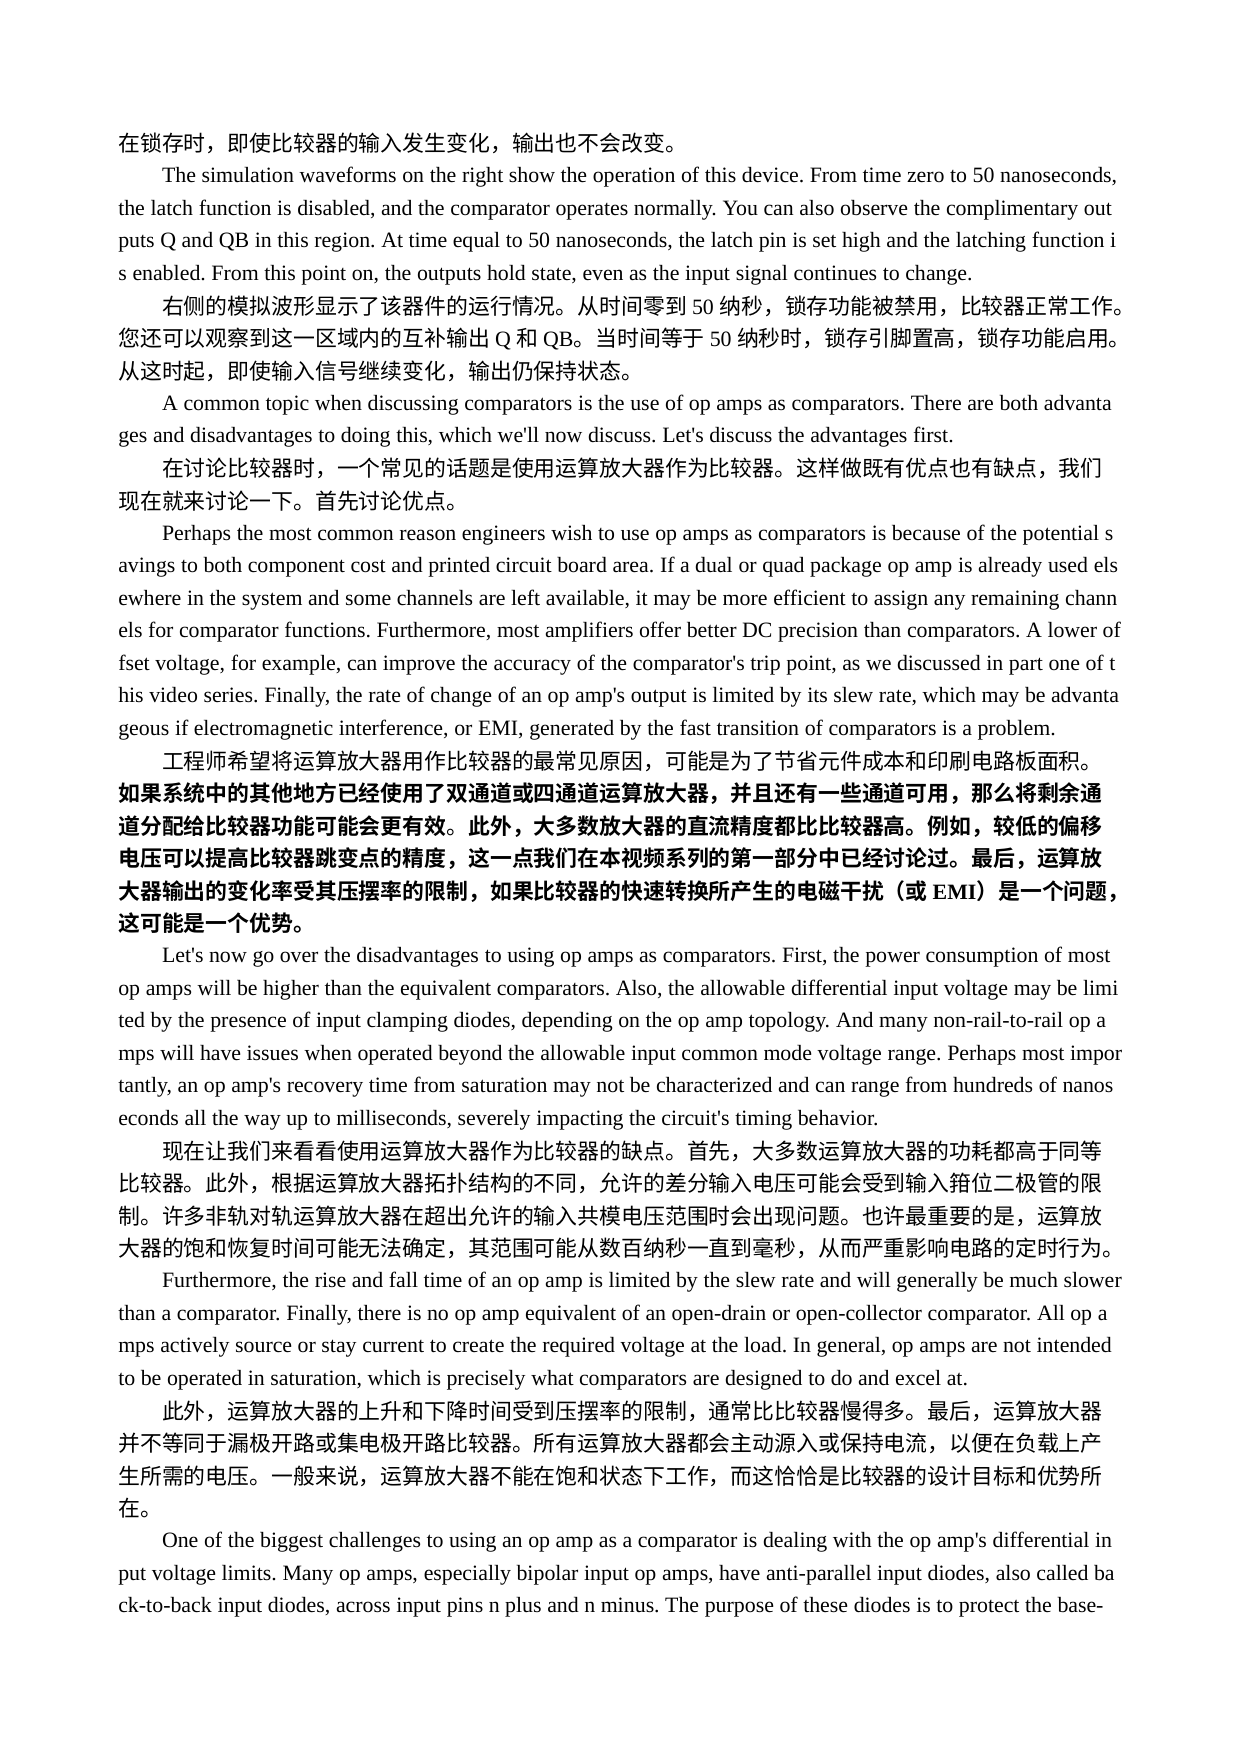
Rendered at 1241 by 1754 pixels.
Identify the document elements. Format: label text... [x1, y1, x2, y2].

text 右侧的模拟波形显示了该器件的运行情况。从时间零到 50 纳秒，锁存功能被禁用，比较器正常工作。您还可以观察到这一区域内的互补输出 Q 和 QB。当时间等于 50 纳秒时，锁存引脚置高，锁存功能启用。从这时起，即使输入信号继续变化，输出仍保持状态。 [118, 288, 1122, 386]
text 现在让我们来看看使用运算放大器作为比较器的缺点。首先，大多数运算放大器的功耗都高于同等比较器。此外，根据运算放大器拓扑结构的不同，允许的差分输入电压可能会受到输入箝位二极管的限制。许多非轨对轨运算放大器在超出允许的输入共模电压范围时会出现问题。也许最重要的是，运算放大器的饱和恢复时间可能无法确定，其范围可能从数百纳秒一直到毫秒，从而严重影响电路的定时行为。 [118, 1133, 1122, 1263]
text The simulation waveforms on the right show the operation of this device. From time zero to 50 nanoseconds, the latch function is disabled, and the comparator operates normally. You can also observe the complimentary outputs Q and QB in this region. At time equal to 50 nanoseconds, the latch pin is set high and the latching function is enabled. From this point on, the outputs hold state, even as the input signal continues to change. [118, 158, 1122, 288]
text 工程师希望将运算放大器用作比较器的最常见原因，可能是为了节省元件成本和印刷电路板面积。如果系统中的其他地方已经使用了双通道或四通道运算放大器，并且还有一些通道可用，那么将剩余通道分配给比较器功能可能会更有效。此外，大多数放大器的直流精度都比比较器高。例如，较低的偏移电压可以提高比较器跳变点的精度，这一点我们在本视频系列的第一部分中已经讨论过。最后，运算放大器输出的变化率受其压摆率的限制，如果比较器的快速转换所产生的电磁干扰（或 EMI）是一个问题，这可能是一个优势。 [118, 743, 1122, 938]
text 此外，运算放大器的上升和下降时间受到压摆率的限制，通常比比较器慢得多。最后，运算放大器并不等同于漏极开路或集电极开路比较器。所有运算放大器都会主动源入或保持电流，以便在负载上产生所需的电压。一般来说，运算放大器不能在饱和状态下工作，而这恰恰是比较器的设计目标和优势所在。 [118, 1393, 1122, 1523]
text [118, 1523, 1122, 1621]
text Perhaps the most common reason engineers wish to use op amps as comparators is because of the potential savings to both component cost and printed circuit board area. If a dual or quad package op amp is already used elsewhere in the system and some channels are left available, it may be more efficient to assign any remaining channels for comparator functions. Furthermore, most amplifiers offer better DC precision than comparators. A lower offset voltage, for example, can improve the accuracy of the comparator's trip point, as we discussed in part one of this video series. Finally, the rate of change of an op amp's output is limited by its slew rate, which may be advantageous if electromagnetic interference, or EMI, generated by the fast transition of comparators is a problem. [118, 516, 1122, 743]
text 在讨论比较器时，一个常见的话题是使用运算放大器作为比较器。这样做既有优点也有缺点，我们现在就来讨论一下。首先讨论优点。 [118, 451, 1122, 516]
text Furthermore, the rise and fall time of an op amp is limited by the slew rate and will generally be much slower than a comparator. Finally, there is no op amp equivalent of an open-drain or open-collector comparator. All op amps actively source or stay current to create the required voltage at the load. In general, op amps are not intended to be operated in saturation, which is precisely what comparators are designed to do and excel at. [118, 1263, 1122, 1393]
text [118, 126, 1122, 158]
text Let's now go over the disadvantages to using op amps as comparators. First, the power consumption of most op amps will be higher than the equivalent comparators. Also, the allowable differential input voltage may be limited by the presence of input clamping diodes, depending on the op amp topology. And many non-rail-to-rail op amps will have issues when operated beyond the allowable input common mode voltage range. Perhaps most importantly, an op amp's recovery time from saturation may not be characterized and can range from hundreds of nanoseconds all the way up to milliseconds, severely impacting the circuit's timing behavior. [118, 938, 1122, 1133]
text A common topic when discussing comparators is the use of op amps as comparators. There are both advantages and disadvantages to doing this, which we'll now discuss. Let's discuss the advantages first. [118, 386, 1122, 451]
